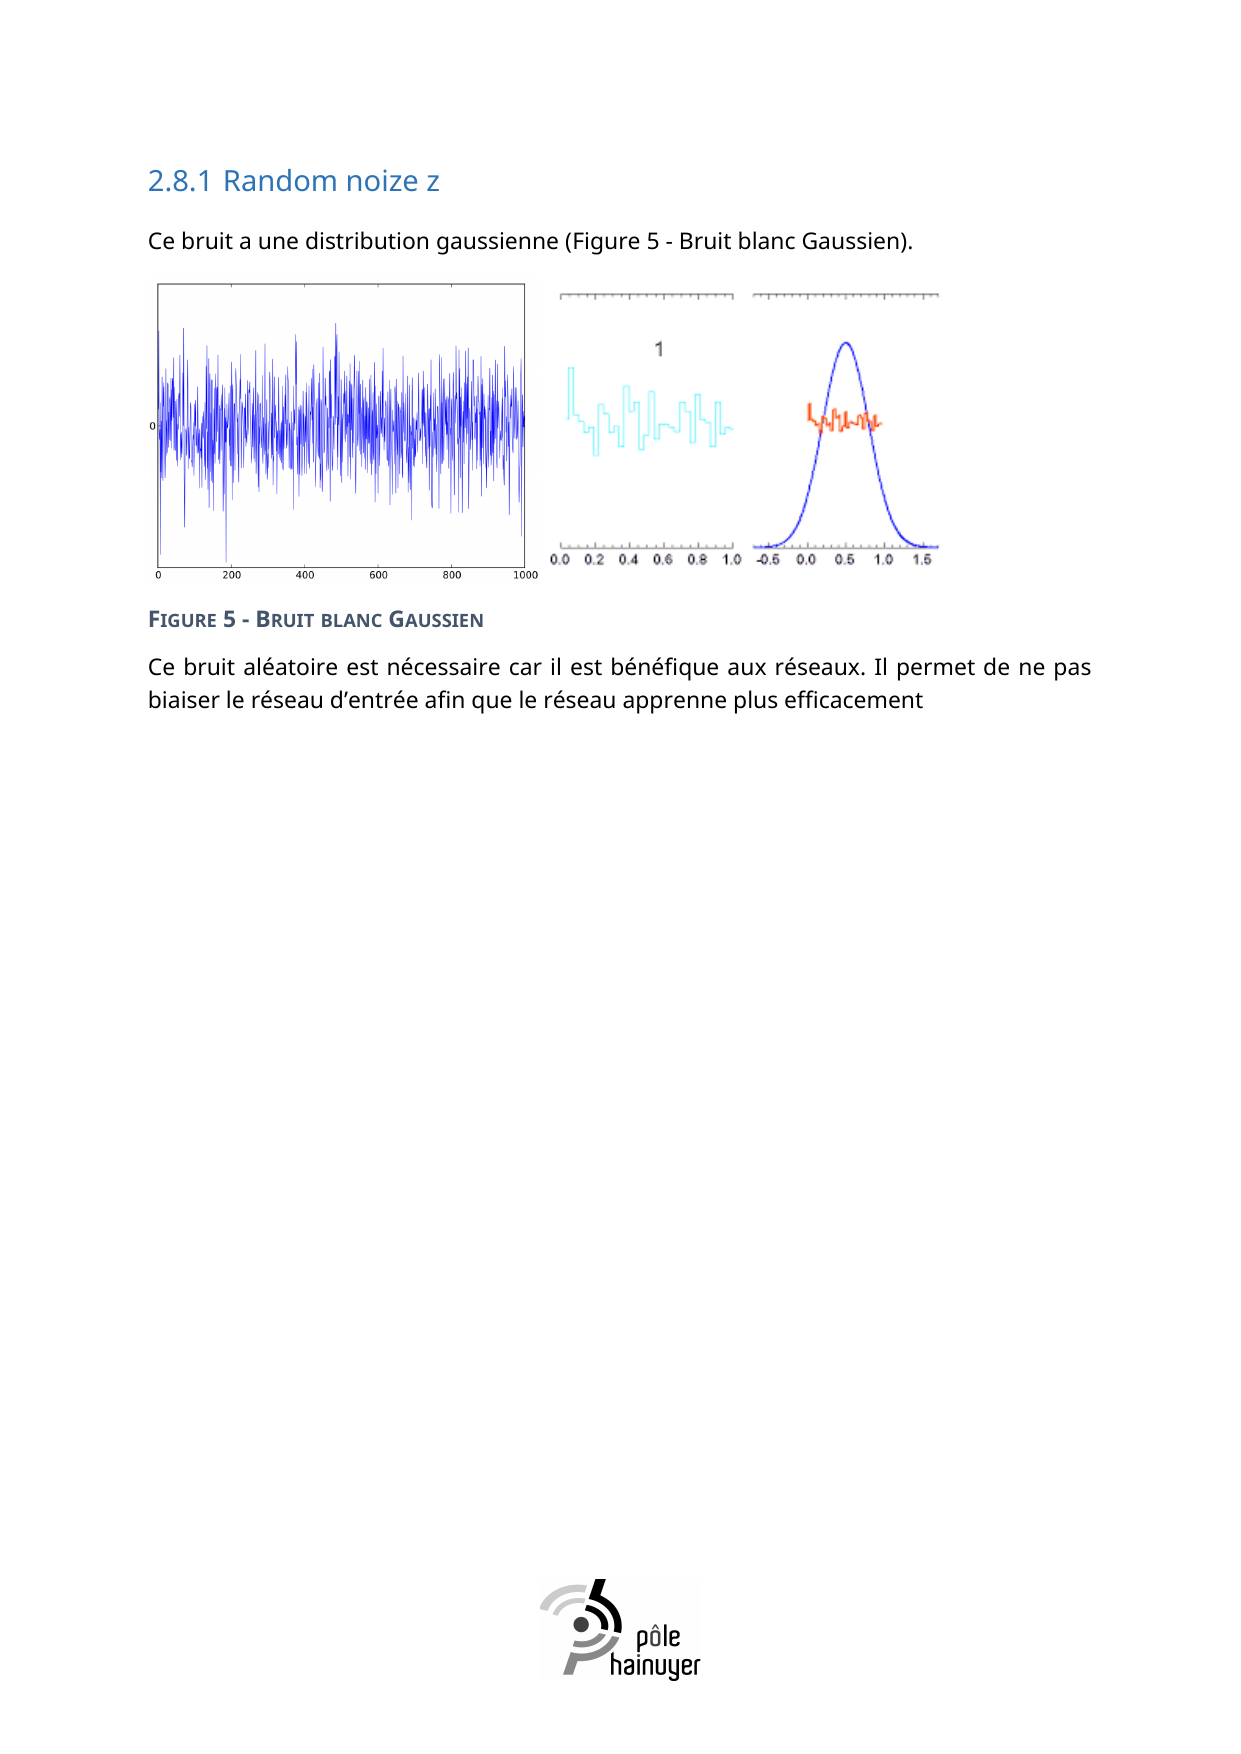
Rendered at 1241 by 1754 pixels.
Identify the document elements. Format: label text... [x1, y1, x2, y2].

picture [147, 275, 959, 584]
picture [539, 1579, 701, 1681]
text Ce bruit aléatoire est nécessaire car il est bénéfique aux réseaux. Il permet de ne pas biaiser le réseau d’entrée afin que le réseau apprenne plus efficacement [148, 651, 1093, 716]
text Figure - Bruit blanc Gaussien [148, 603, 1093, 634]
text Ce bruit a une distribution gaussienne (Figure 5). [148, 225, 1093, 256]
subtitle Random noize z [148, 160, 1093, 200]
